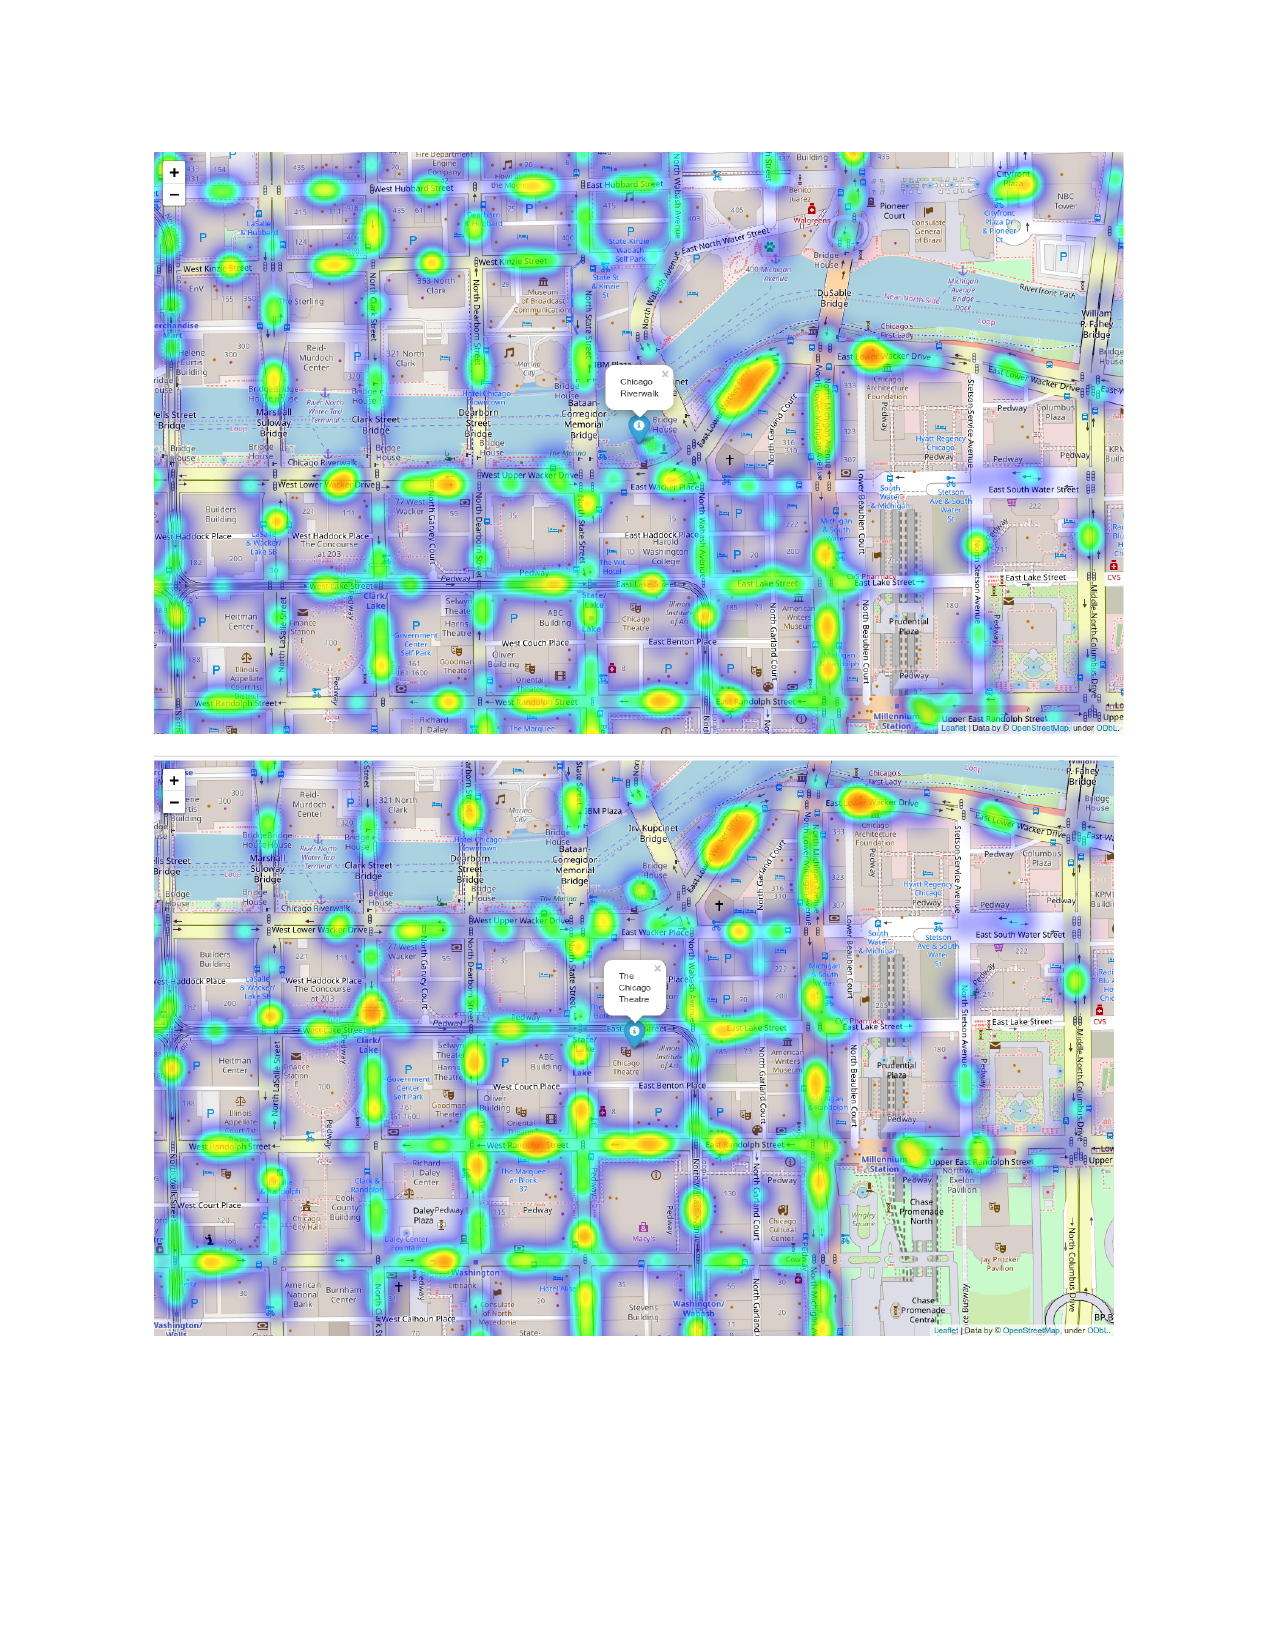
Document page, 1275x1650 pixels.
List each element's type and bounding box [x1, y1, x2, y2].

picture [150, 150, 1125, 737]
picture [150, 755, 1119, 1341]
